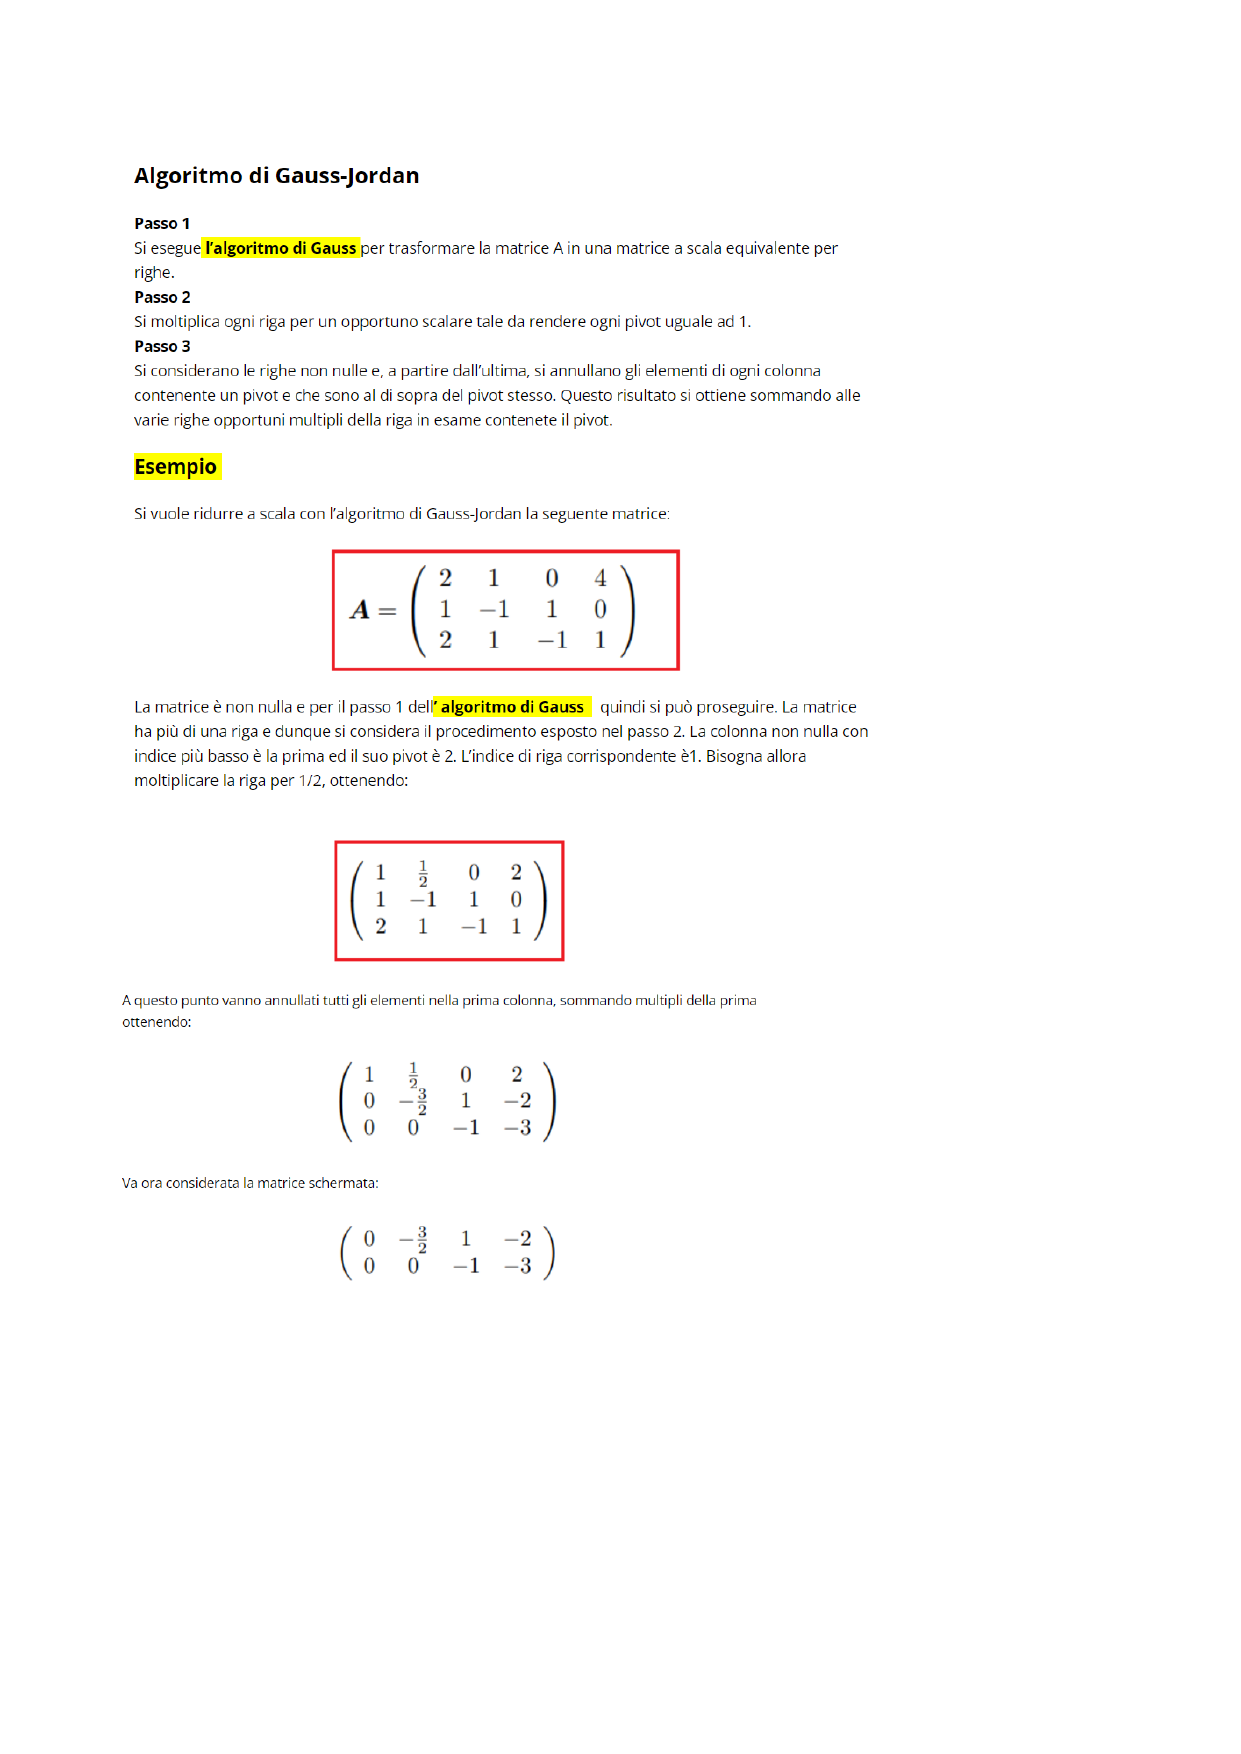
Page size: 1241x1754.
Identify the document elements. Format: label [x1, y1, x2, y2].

picture [118, 823, 772, 1301]
picture [118, 147, 897, 805]
